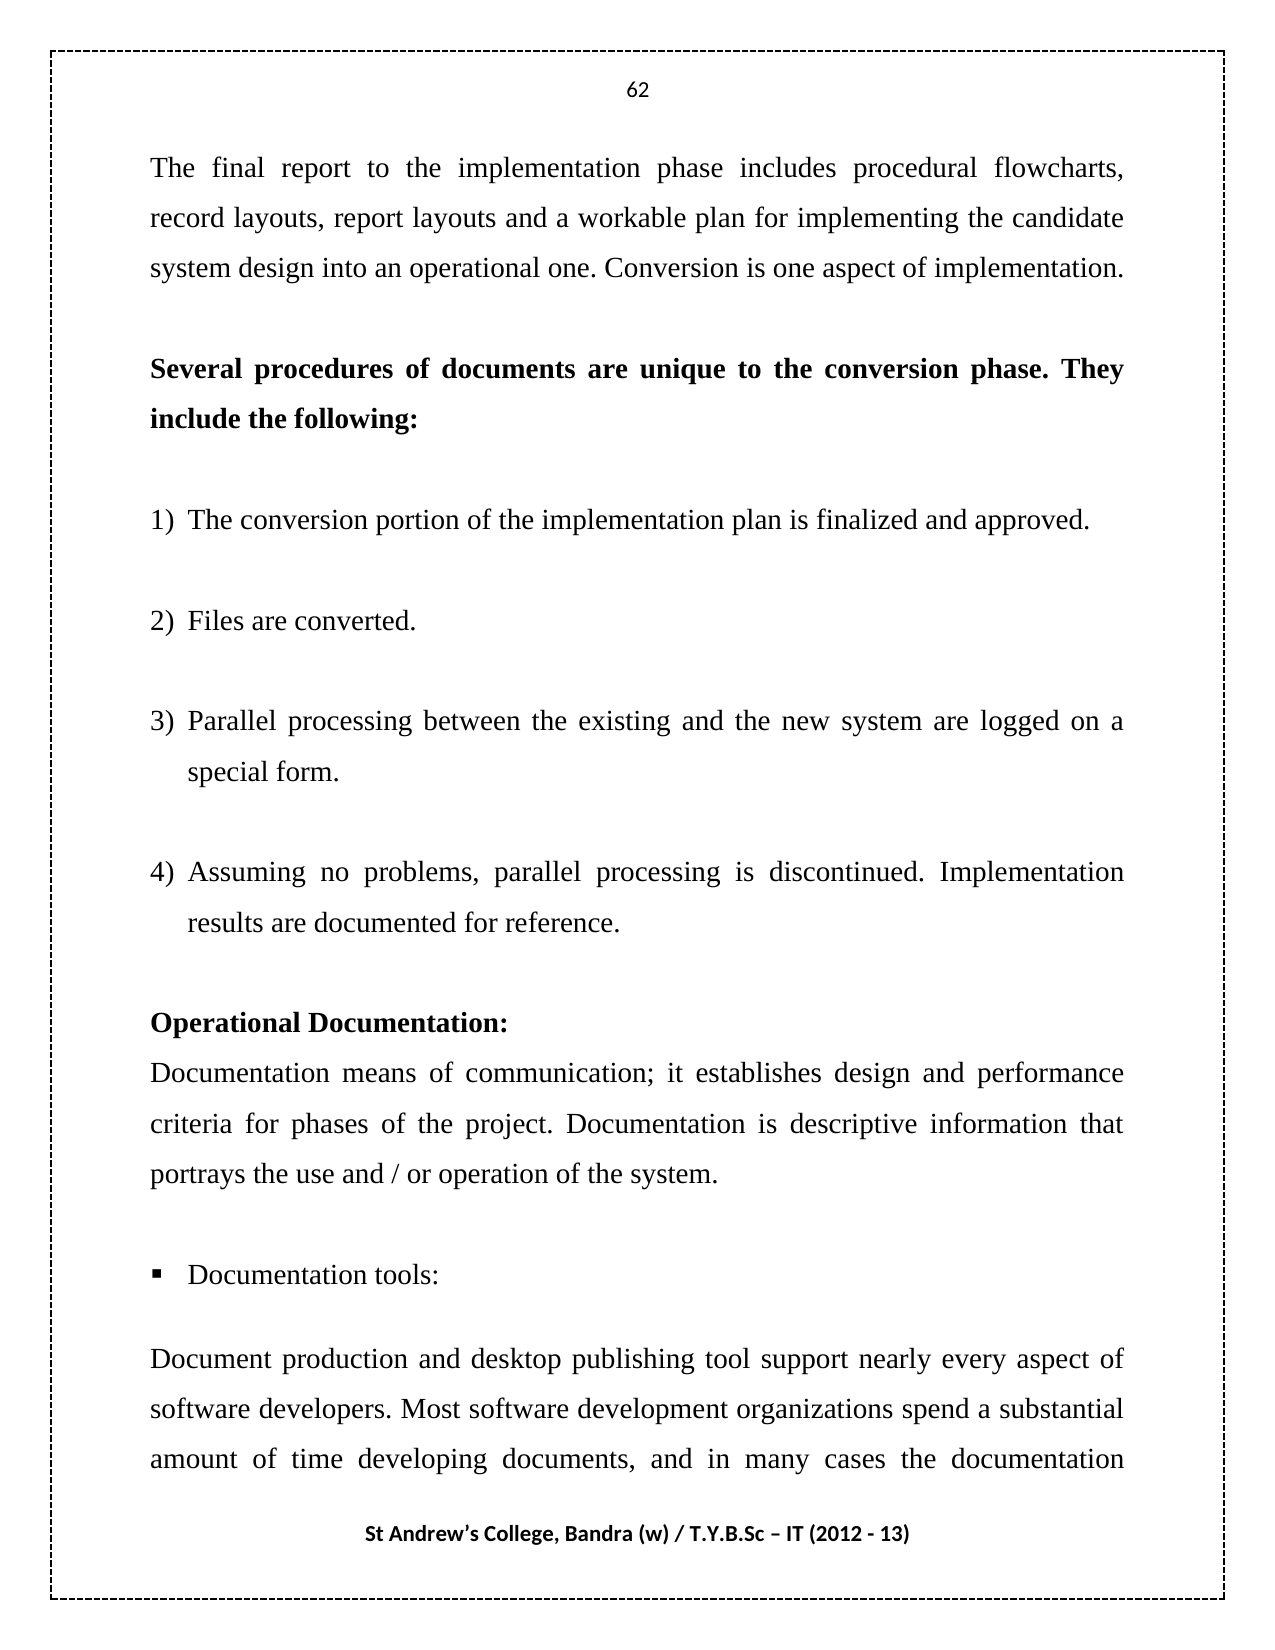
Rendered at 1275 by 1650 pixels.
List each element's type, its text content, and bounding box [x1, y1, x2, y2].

list Assuming no problems, parallel processing is discontinued. Implementation results are documented for reference. [150, 854, 1125, 938]
list The conversion portion of the implementation plan is finalized and approved. [150, 502, 1125, 536]
list Files are converted. [150, 603, 1125, 636]
text Several procedures of documents are unique to the conversion phase. They include the following: [150, 351, 1125, 435]
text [150, 1341, 1125, 1475]
text Documentation means of communication; it establishes design and performance criteria for phases of the project. Documentation is descriptive information that portrays the use and / or operation of the system. [150, 1056, 1125, 1190]
text Operational Documentation: [150, 1005, 1125, 1039]
list Documentation tools: [150, 1257, 1125, 1291]
text The final report to the implementation phase includes procedural flowcharts, record layouts, report layouts and a workable plan for implementing the candidate system design into an operational one. Conversion is one aspect of implementation. [150, 150, 1125, 284]
list Parallel processing between the existing and the new system are logged on a special form. [150, 703, 1125, 787]
